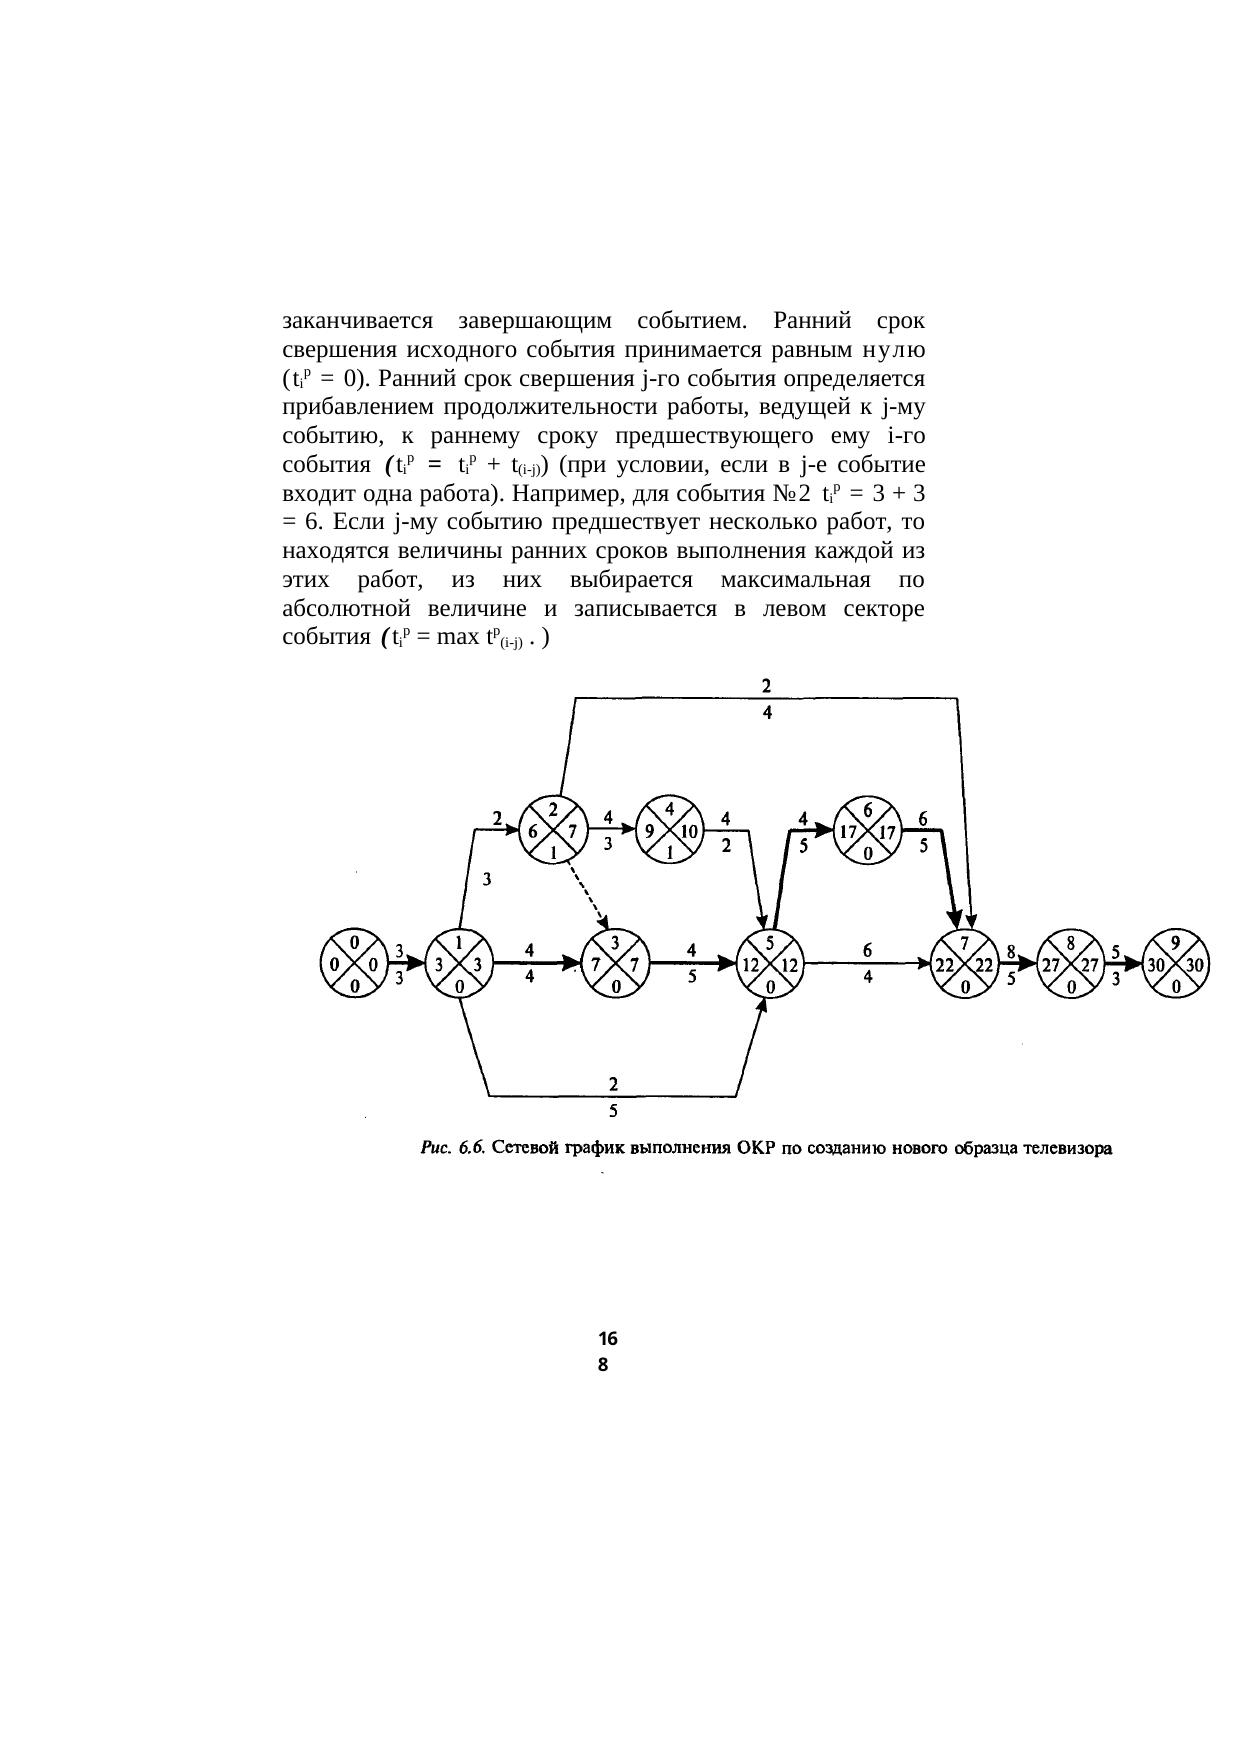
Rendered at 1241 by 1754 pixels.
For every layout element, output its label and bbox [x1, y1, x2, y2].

text [282, 305, 926, 650]
picture [280, 678, 1221, 1188]
